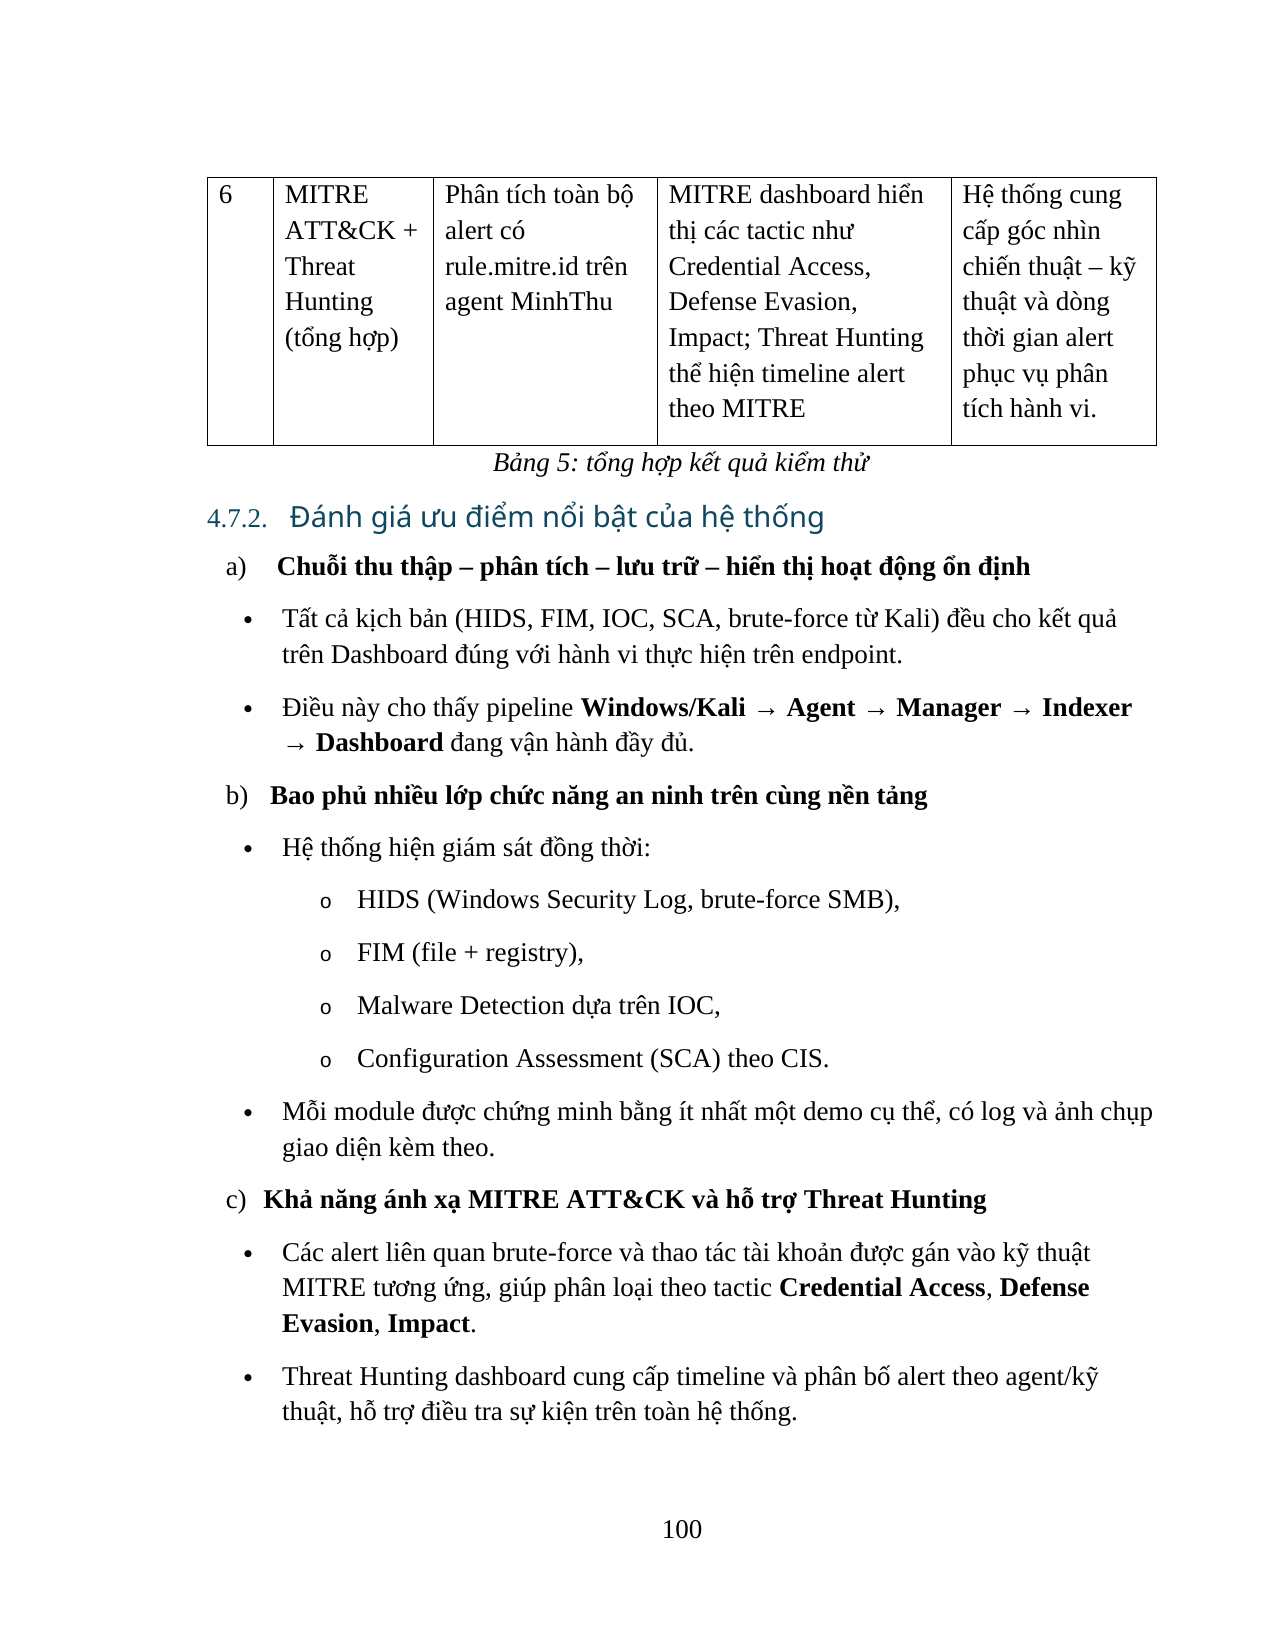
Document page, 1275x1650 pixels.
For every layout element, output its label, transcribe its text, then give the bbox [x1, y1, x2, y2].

table_cell 6 [208, 178, 273, 445]
text Bảng 5: tổng hợp kết quả kiểm thử [207, 446, 1157, 477]
list HIDS (Windows Security Log, brute-force SMB), [319, 884, 1157, 915]
list Configuration Assessment (SCA) theo CIS. [319, 1042, 1157, 1074]
table_cell MITRE ATT&CK + Threat Hunting (tổng hợp) [274, 178, 433, 445]
list Chuỗi thu thập – phân tích – lưu trữ – hiển thị hoạt động ổn định [226, 550, 1157, 581]
list Các alert liên quan brute-force và thao tác tài khoản được gán vào kỹ thuật MITRE tương ứng, giúp phân loại theo tactic Credential Access, Defense Evasion, Impact. [244, 1236, 1157, 1338]
list Malware Detection dựa trên IOC, [319, 989, 1157, 1021]
list Hệ thống hiện giám sát đồng thời: [244, 831, 1157, 862]
table_cell MITRE dashboard hiển thị các tactic như Credential Access, Defense Evasion, Impact; Threat Hunting thể hiện timeline alert theo MITRE [658, 178, 951, 445]
list Điều này cho thấy pipeline Windows/Kali → Agent → Manager → Indexer → Dashboard đang vận hành đầy đủ. [244, 691, 1157, 758]
list Bao phủ nhiều lớp chức năng an ninh trên cùng nền tảng [226, 779, 1157, 810]
list FIM (file + registry), [319, 937, 1157, 968]
table_cell Hệ thống cung cấp góc nhìn chiến thuật – kỹ thuật và dòng thời gian alert phục vụ phân tích hành vi. [952, 178, 1156, 445]
list Mỗi module được chứng minh bằng ít nhất một demo cụ thể, có log và ảnh chụp giao diện kèm theo. [244, 1095, 1157, 1162]
subtitle Đánh giá ưu điểm nổi bật của hệ thống [207, 496, 1157, 536]
list Khả năng ánh xạ MITRE ATT&CK và hỗ trợ Threat Hunting [226, 1183, 1157, 1214]
list Tất cả kịch bản (HIDS, FIM, IOC, SCA, brute-force từ Kali) đều cho kết quả trên Dashboard đúng với hành vi thực hiện trên endpoint. [244, 603, 1157, 669]
table_cell Phân tích toàn bộ alert có rule.mitre.id trên agent MinhThu [434, 178, 657, 445]
list Threat Hunting dashboard cung cấp timeline và phân bố alert theo agent/kỹ thuật, hỗ trợ điều tra sự kiện trên toàn hệ thống. [244, 1360, 1157, 1427]
